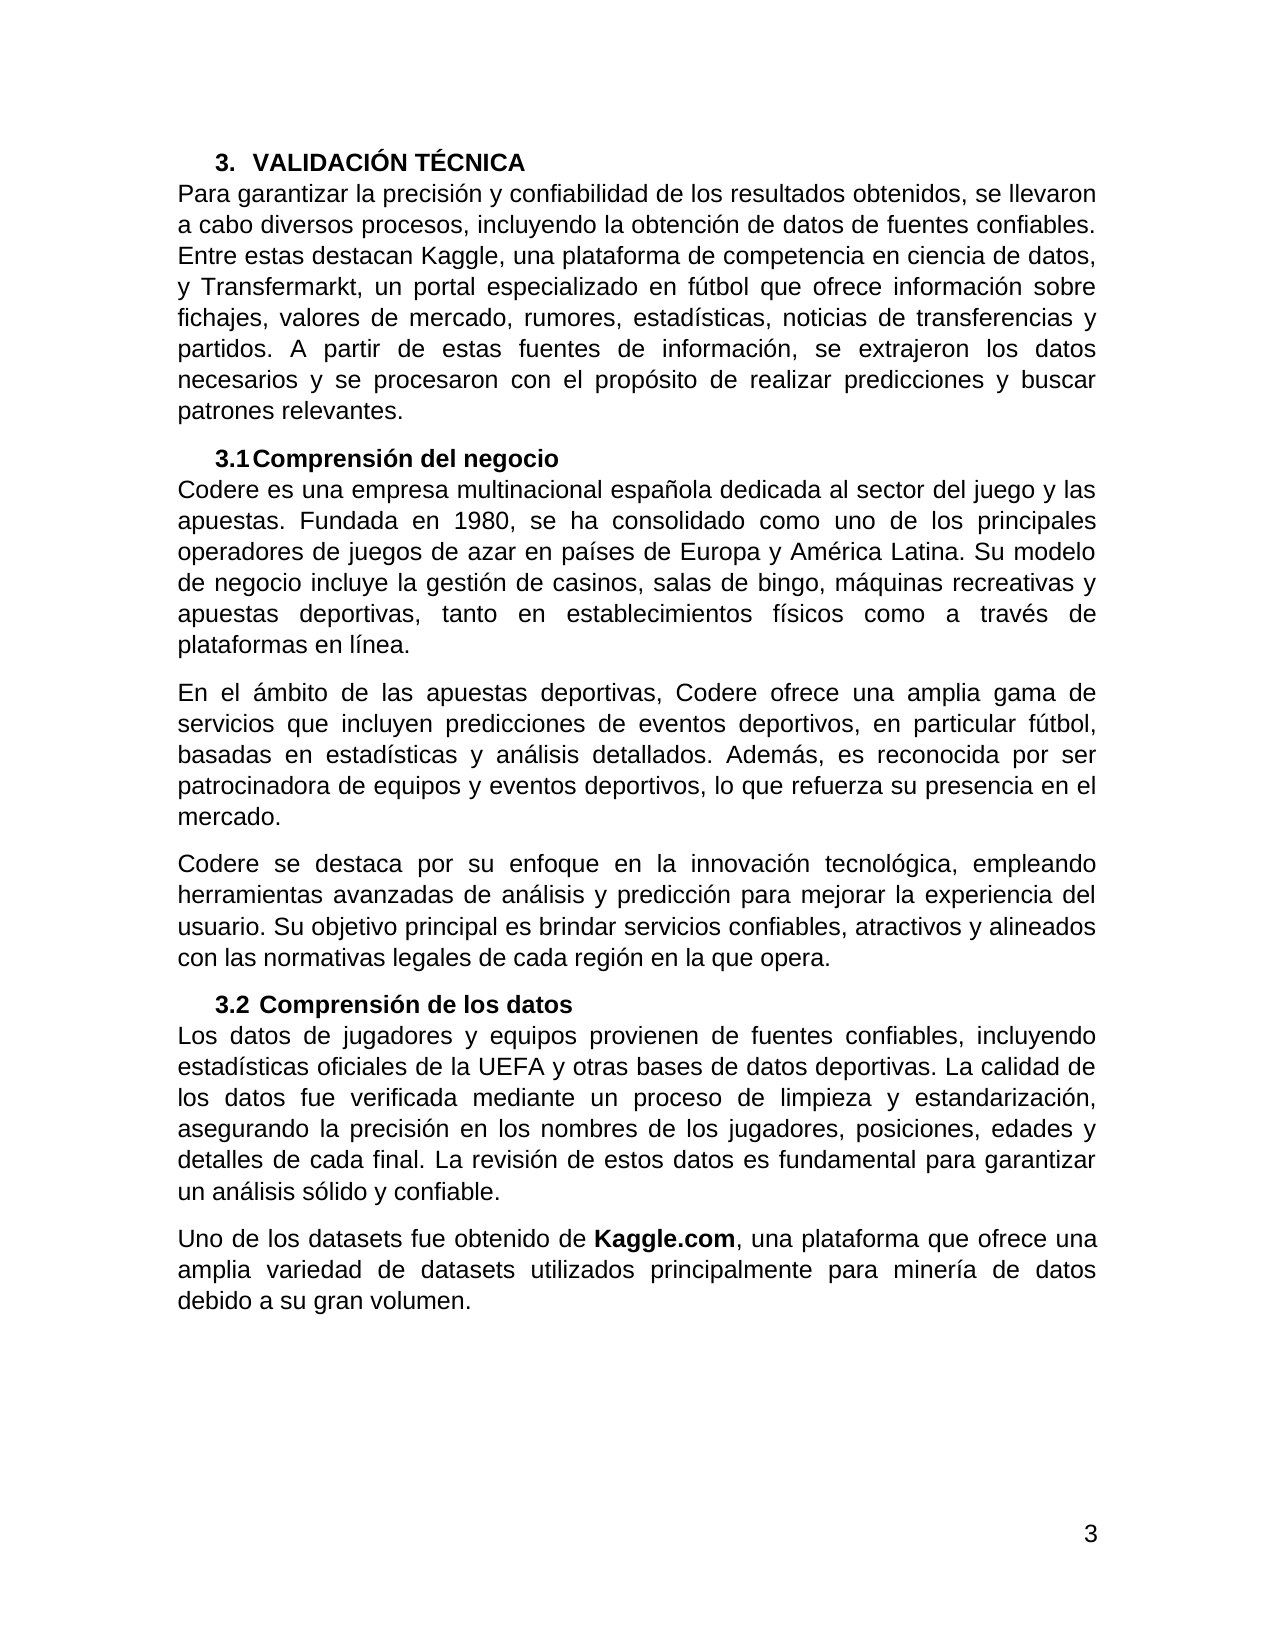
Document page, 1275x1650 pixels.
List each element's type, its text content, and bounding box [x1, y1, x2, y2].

text En el ámbito de las apuestas deportivas, Codere ofrece una amplia gama de servicios que incluyen predicciones de eventos deportivos, en particular fútbol, basadas en estadísticas y análisis detallados. Además, es reconocida por ser patrocinadora de equipos y eventos deportivos, lo que refuerza su presencia en el mercado. [177, 678, 1098, 831]
subtitle VALIDACIÓN TÉCNICA [215, 148, 1098, 176]
text Codere se destaca por su enfoque en la innovación tecnológica, empleando herramientas avanzadas de análisis y predicción para mejorar la experiencia del usuario. Su objetivo principal es brindar servicios confiables, atractivos y alineados con las normativas legales de cada región en la que opera. [177, 849, 1098, 971]
text Los datos de jugadores y equipos provienen de fuentes confiables, incluyendo estadísticas oficiales de la UEFA y otras bases de datos deportivas. La calidad de los datos fue verificada mediante un proceso de limpieza y estandarización, asegurando la precisión en los nombres de los jugadores, posiciones, edades y detalles de cada final. La revisión de estos datos es fundamental para garantizar un análisis sólido y confiable. [177, 1021, 1098, 1205]
subtitle Comprensión de los datos [215, 990, 1098, 1019]
text Uno de los datasets fue obtenido de Kaggle.com, una plataforma que ofrece una amplia variedad de datasets utilizados principalmente para minería de datos debido a su gran volumen. [177, 1224, 1098, 1315]
text Codere es una empresa multinacional española dedicada al sector del juego y las apuestas. Fundada en 1980, se ha consolidado como uno de los principales operadores de juegos de azar en países de Europa y América Latina. Su modelo de negocio incluye la gestión de casinos, salas de bingo, máquinas recreativas y apuestas deportivas, tanto en establecimientos físicos como a través de plataformas en línea. [177, 475, 1098, 659]
subtitle Comprensión del negocio [215, 444, 1098, 472]
text Para garantizar la precisión y confiabilidad de los resultados obtenidos, se llevaron a cabo diversos procesos, incluyendo la obtención de datos de fuentes confiables. Entre estas destacan Kaggle, una plataforma de competencia en ciencia de datos, y Transfermarkt, un portal especializado en fútbol que ofrece información sobre fichajes, valores de mercado, rumores, estadísticas, noticias de transferencias y partidos. A partir de estas fuentes de información, se extrajeron los datos necesarios y se procesaron con el propósito de realizar predicciones y buscar patrones relevantes. [177, 179, 1098, 425]
